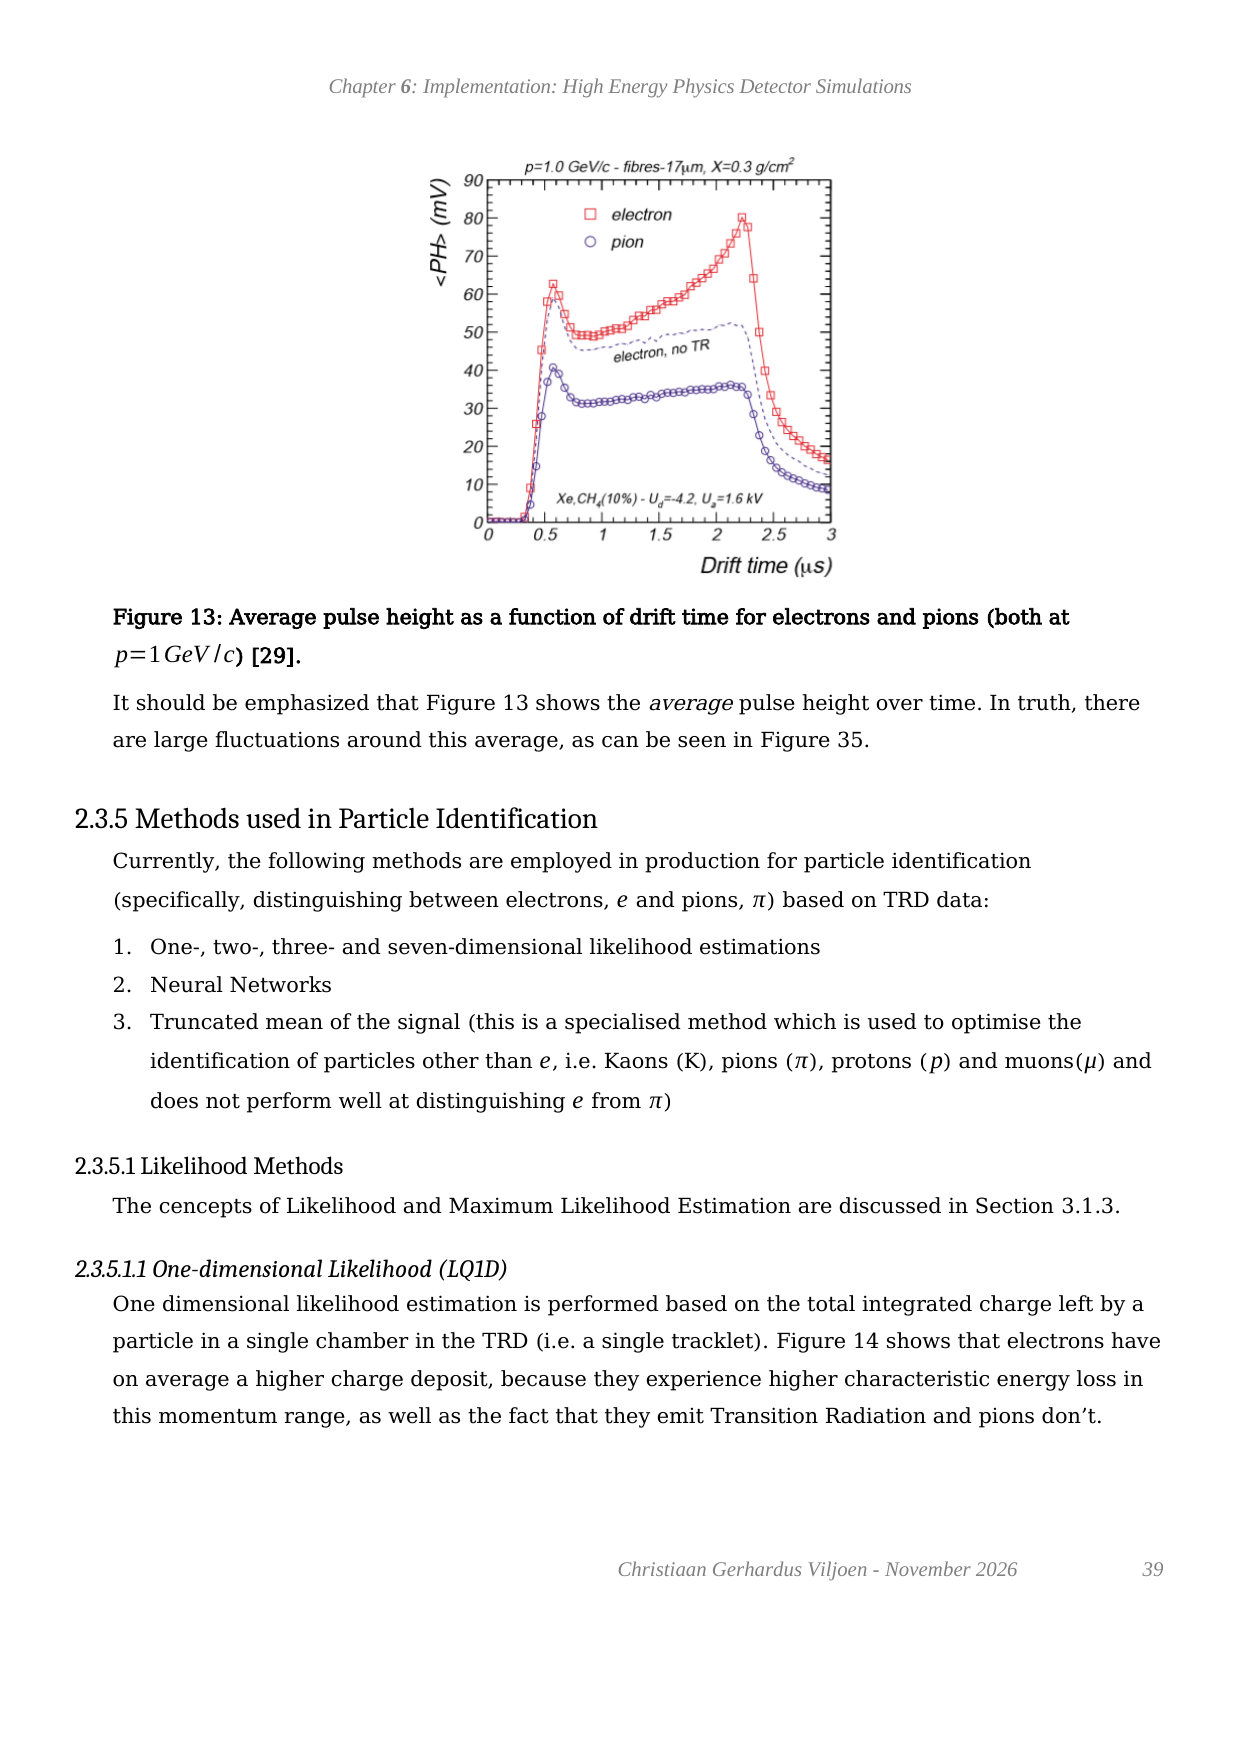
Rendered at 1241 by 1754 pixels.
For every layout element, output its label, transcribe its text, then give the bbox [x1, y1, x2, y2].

list Neural Networks [112, 971, 1165, 996]
picture [414, 135, 877, 583]
text Currently, the following methods are employed in production for particle identification (specifically, distinguishing between electrons, and pions, ) based on TRD data: [112, 848, 1165, 913]
text The cencepts of Likelihood and Maximum Likelihood Estimation are discussed in Section 3.1.3. [112, 1193, 1165, 1218]
text Figure 13: Average pulse height as a function of drift time for electrons and pions (both at ). [112, 603, 1165, 668]
subtitle Methods used in Particle Identification [75, 802, 1165, 835]
list One-, two-, three- and seven-dimensional likelihood estimations [112, 934, 1165, 959]
text One dimensional likelihood estimation is performed based on the total integrated charge left by a particle in a single chamber in the TRD (i.e. a single tracklet). Figure 14 shows that electrons have on average a higher charge deposit, because they experience higher characteristic energy loss in this momentum range, as well as the fact that they emit Transition Radiation and pions don’t. [112, 1290, 1165, 1428]
list Truncated mean of the signal (this is a specialised method which is used to optimise the identification of particles other than , i.e. Kaons (K), pions (), protons () and muons() and does not perform well at distinguishing from ) [112, 1009, 1165, 1114]
subtitle Likelihood Methods [75, 1152, 1165, 1180]
subtitle One-dimensional Likelihood (LQ1D) [75, 1255, 1165, 1284]
text It should be emphasized that Figure 13 shows the average pulse height over time. In truth, there are large fluctuations around this average, as can be seen in Figure 35. [112, 689, 1165, 752]
